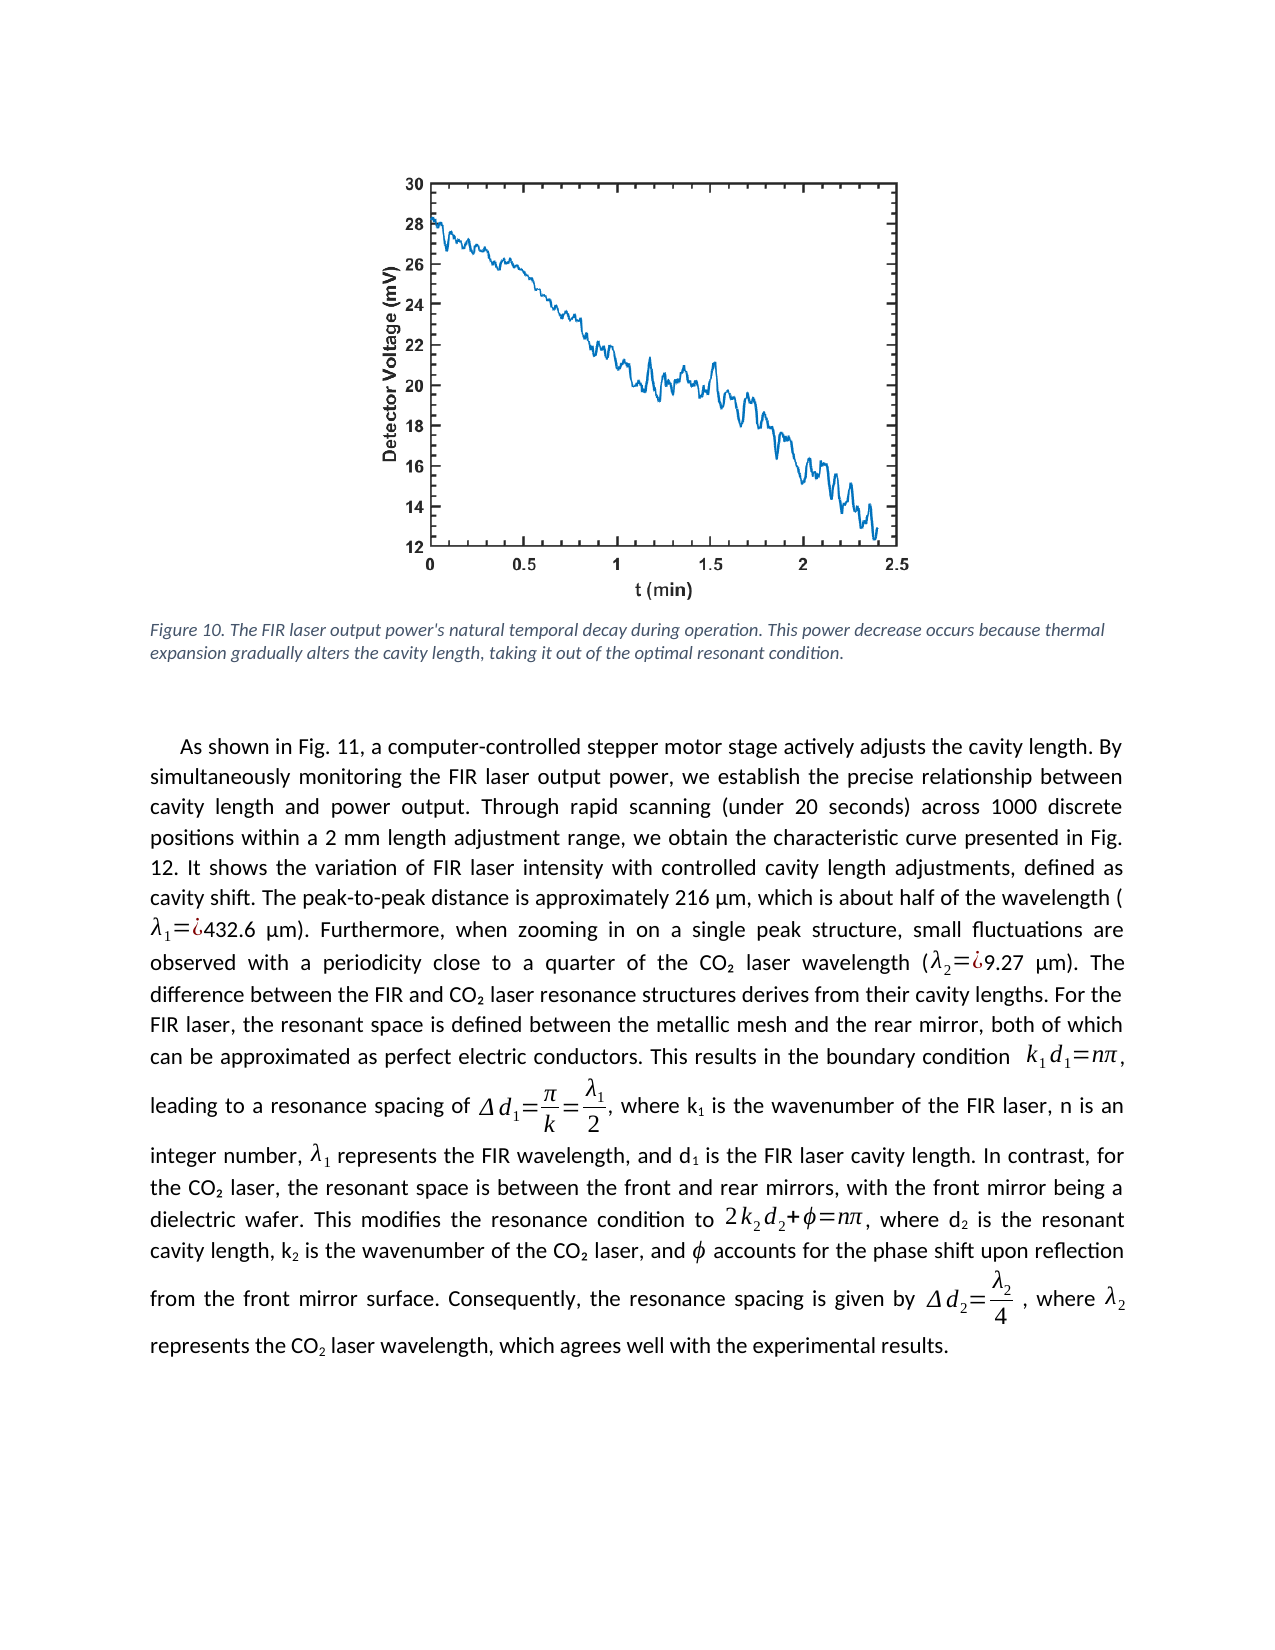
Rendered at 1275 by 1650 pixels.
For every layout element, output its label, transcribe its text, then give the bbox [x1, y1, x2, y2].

text As shown in Fig. 11, a computer-controlled stepper motor stage actively adjusts the cavity length. By simultaneously monitoring the FIR laser output power, we establish the precise relationship between cavity length and power output. Through rapid scanning (under 20 seconds) across 1000 discrete positions within a 2 mm length adjustment range, we obtain the characteristic curve presented in Fig. 12. It shows the variation of FIR laser intensity with controlled cavity length adjustments, defined as cavity shift. The peak-to-peak distance is approximately 216 µm, which is about half of the wavelength (432.6 µm). Furthermore, when zooming in on a single peak structure, small fluctuations are observed with a periodicity close to a quarter of the CO₂ laser wavelength (9.27 µm). The difference between the FIR and CO₂ laser resonance structures derives from their cavity lengths. For the FIR laser, the resonant space is defined between the metallic mesh and the rear mirror, both of which can be approximated as perfect electric conductors. This results in the boundary condition , leading to a resonance spacing of , where k1​ is the wavenumber of the FIR laser, n is an integer number, represents the FIR wavelength, and d1 is the FIR laser cavity length. In contrast, for the CO₂ laser, the resonant space is between the front and rear mirrors, with the front mirror being a dielectric wafer. This modifies the resonance condition to , where d2 is the resonant cavity length, k2 is the wavenumber of the CO₂ laser, and accounts for the phase shift upon reflection from the front mirror surface. Consequently, the resonance spacing is given by , where represents the CO2 laser wavelength, which agrees well with the experimental results. [150, 732, 1125, 1360]
text Figure 10. The FIR laser output power's natural temporal decay during operation. This power decrease occurs because thermal expansion gradually alters the cavity length, taking it out of the optimal resonant condition. [150, 618, 1125, 664]
picture [352, 150, 953, 600]
